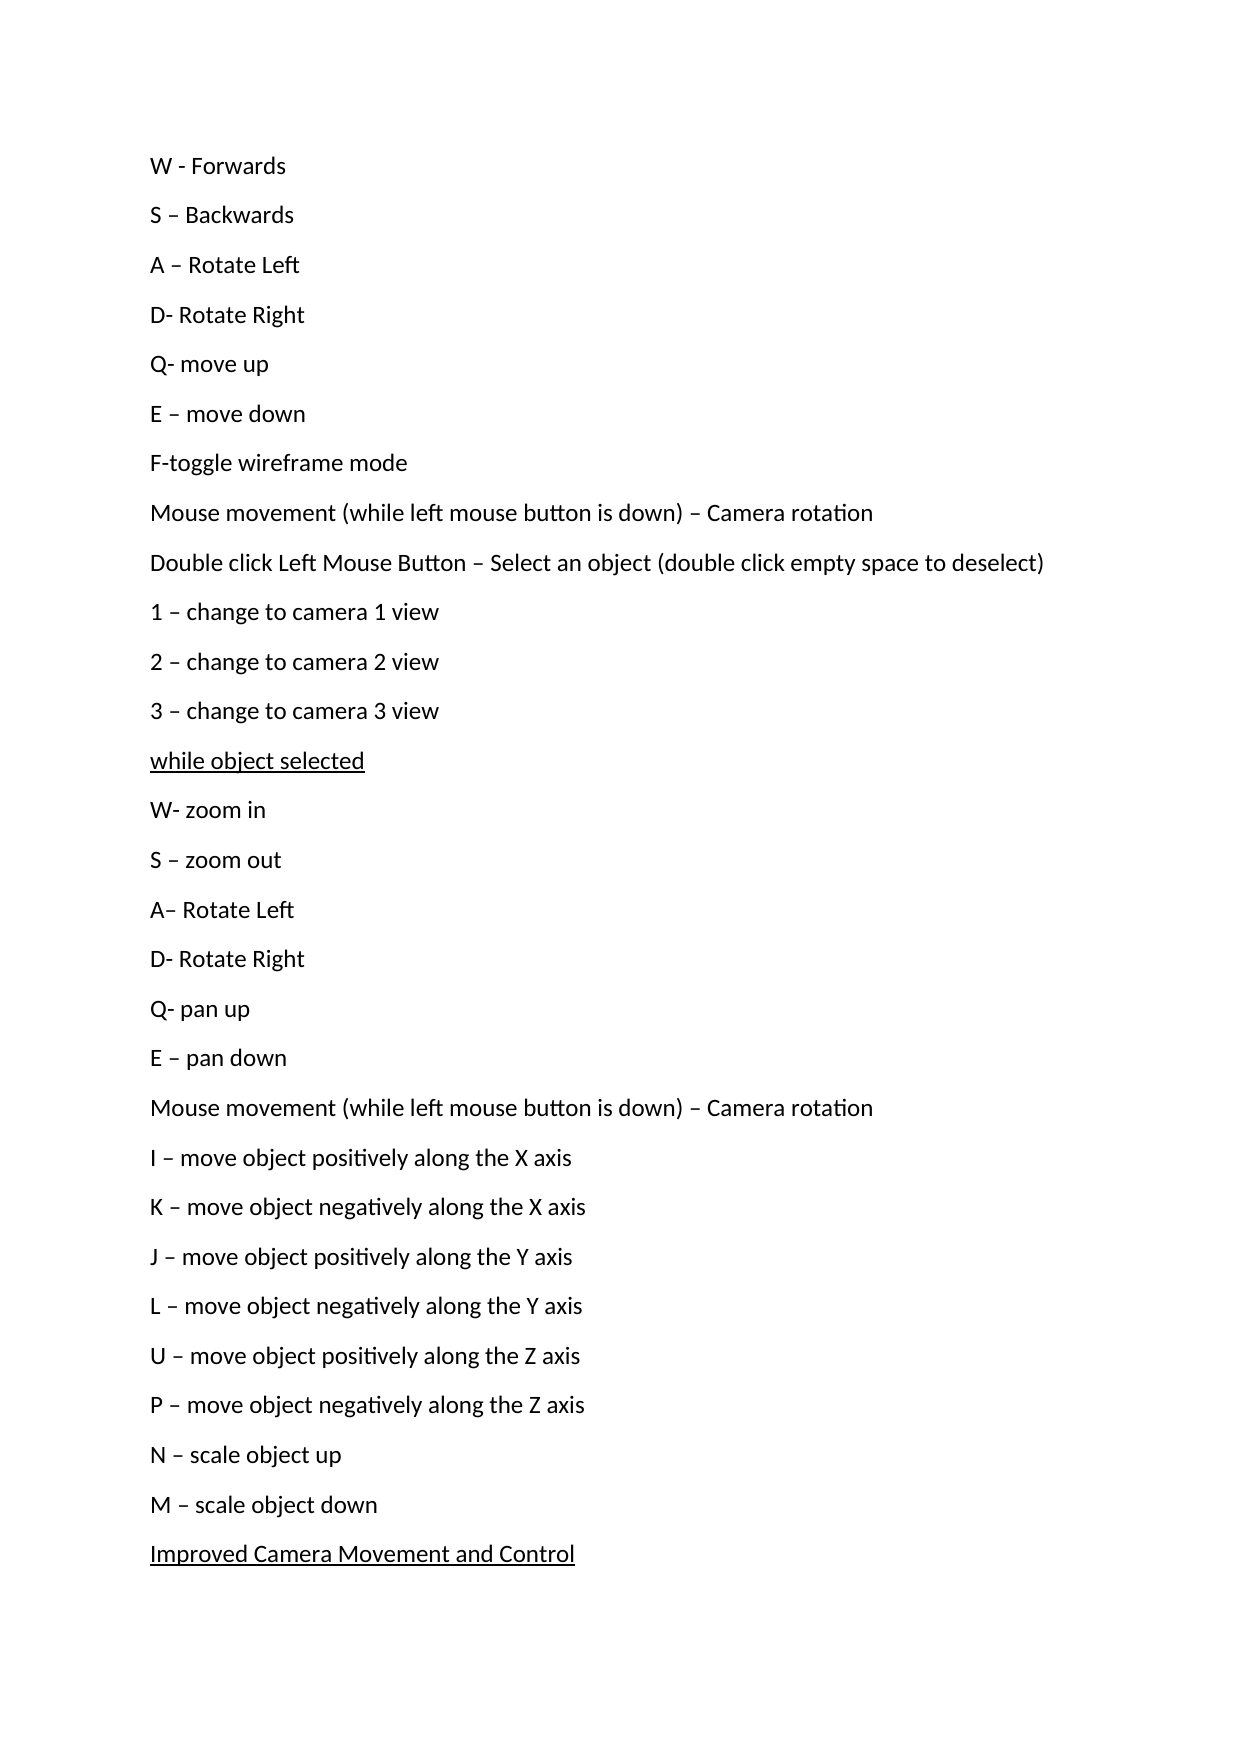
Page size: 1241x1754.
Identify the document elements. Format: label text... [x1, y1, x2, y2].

text S – Backwards [150, 199, 1090, 230]
text D- Rotate Right [150, 299, 1090, 329]
text E – pan down [150, 1042, 1090, 1073]
text P – move object negatively along the Z axis [150, 1389, 1090, 1420]
text S – zoom out [150, 844, 1090, 875]
text Double click Left Mouse Button – Select an object (double click empty space to deselect) [150, 547, 1090, 577]
text M – scale object down [150, 1489, 1090, 1519]
text J – move object positively along the Y axis [150, 1241, 1090, 1271]
text K – move object negatively along the X axis [150, 1191, 1090, 1222]
text I – move object positively along the X axis [150, 1142, 1090, 1172]
text N – scale object up [150, 1439, 1090, 1470]
text W - Forwards [150, 150, 1090, 181]
text 1 – change to camera 1 view [150, 596, 1090, 627]
text E – move down [150, 398, 1090, 428]
text Q- pan up [150, 993, 1090, 1023]
text Improved Camera Movement and Control [150, 1538, 1090, 1569]
text A – Rotate Left [150, 249, 1090, 280]
text W- zoom in [150, 794, 1090, 825]
text D- Rotate Right [150, 943, 1090, 974]
text F-toggle wireframe mode [150, 447, 1090, 478]
text 2 – change to camera 2 view [150, 646, 1090, 676]
text Mouse movement (while left mouse button is down) – Camera rotation [150, 497, 1090, 528]
text A– Rotate Left [150, 894, 1090, 924]
text Mouse movement (while left mouse button is down) – Camera rotation [150, 1092, 1090, 1123]
text while object selected [150, 745, 1090, 776]
text L – move object negatively along the Y axis [150, 1290, 1090, 1321]
text U – move object positively along the Z axis [150, 1340, 1090, 1371]
text Q- move up [150, 348, 1090, 379]
text 3 – change to camera 3 view [150, 695, 1090, 726]
